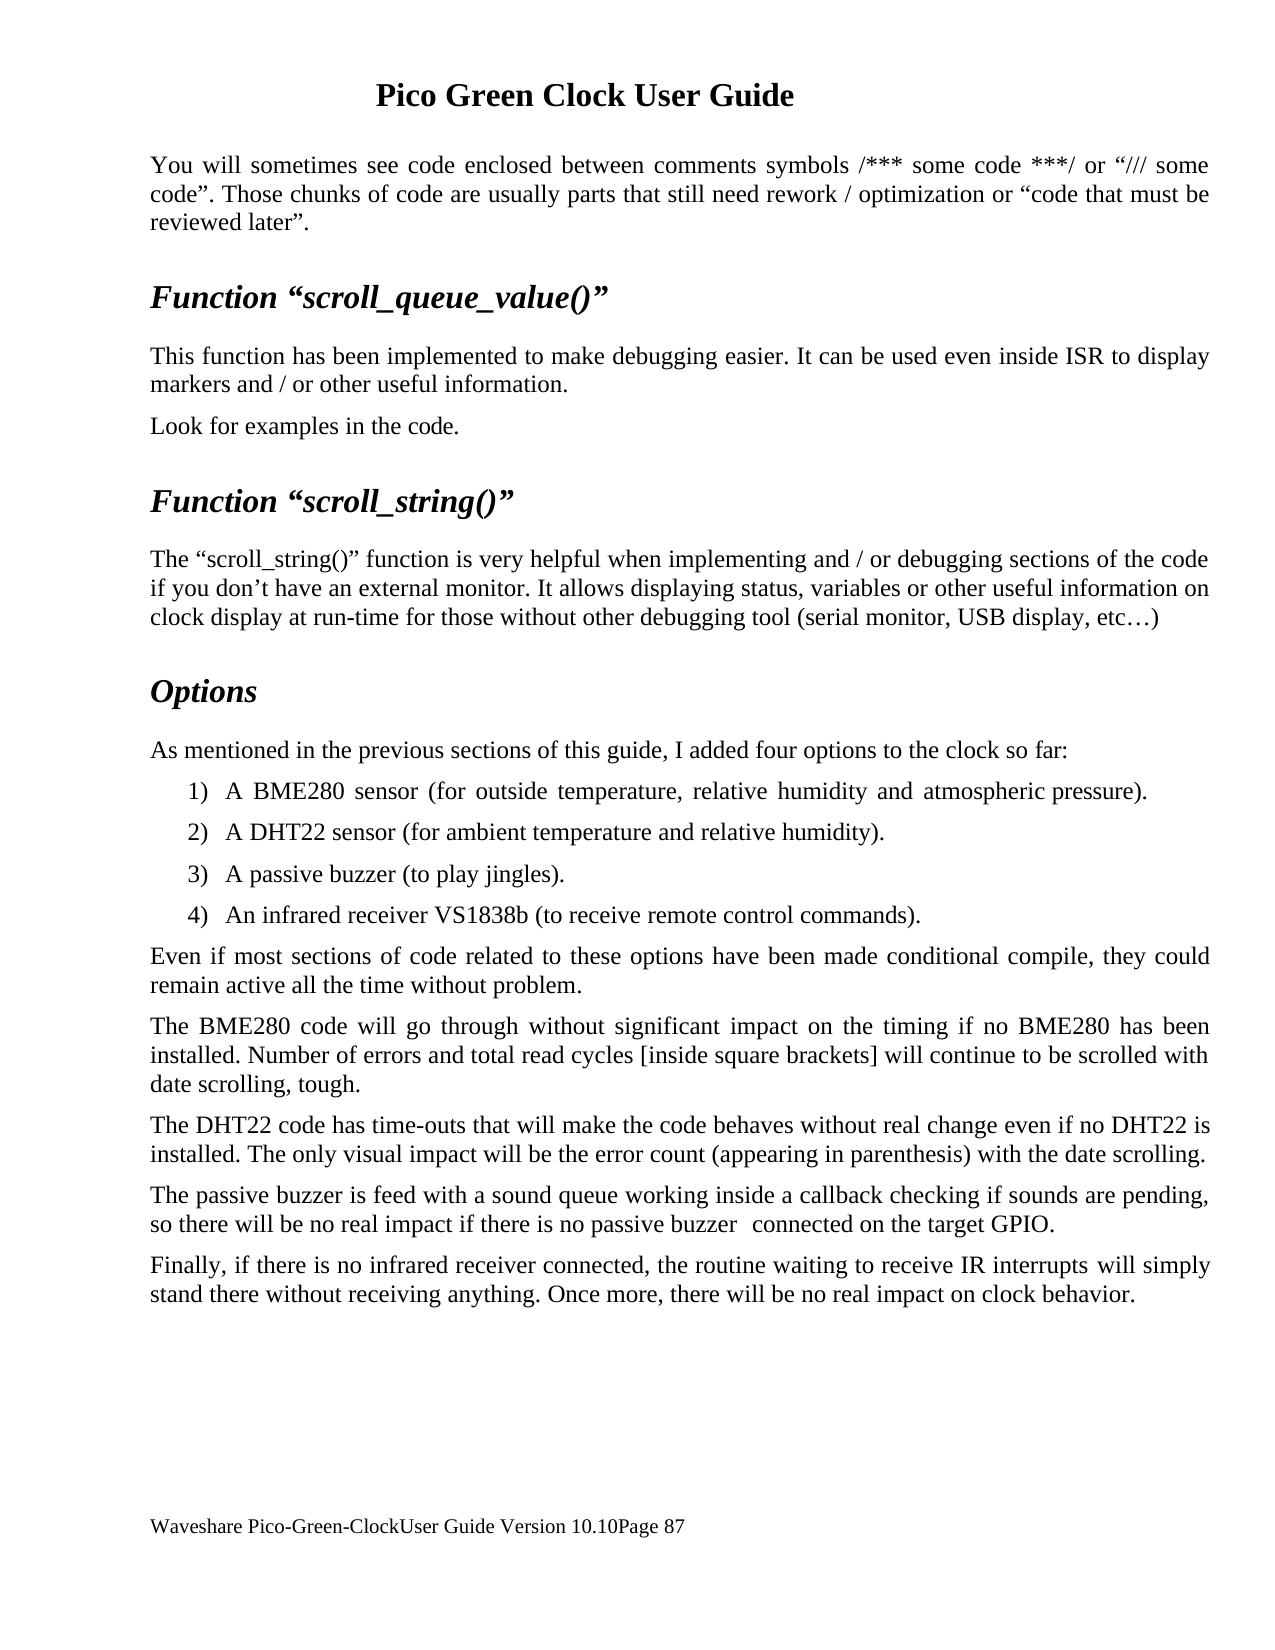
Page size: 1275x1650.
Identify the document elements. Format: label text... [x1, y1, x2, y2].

subtitle Function “scroll_string()” [150, 481, 1211, 519]
text The DHT22 code has time-outs that will make the code behaves without real change even if no DHT22 is installed. The only visual impact will be the error count (appearing in parenthesis) with the date scrolling. [150, 1110, 1211, 1167]
text As mentioned in the previous sections of this guide, I added four options to the clock so far: [150, 735, 1211, 764]
text Even if most sections of code related to these options have been made conditional compile, they could remain active all the time without problem. [150, 941, 1211, 999]
text You will sometimes see code enclosed between comments symbols /*** some code ***/ or “/// some code”. Those chunks of code are usually parts that still need rework / optimization or “code that must be reviewed later”. [150, 150, 1211, 236]
subtitle Options [150, 672, 1211, 710]
list An infrared receiver VS1838b (to receive remote control commands). [187, 900, 1211, 929]
subtitle Function “scroll_queue_value()” [150, 277, 1211, 316]
text The “scroll_string()” function is very helpful when implementing and / or debugging sections of the code if you don’t have an external monitor. It allows displaying status, variables or other useful information on clock display at run-time for those without other debugging tool (serial monitor, USB display, etc…) [150, 544, 1211, 630]
text This function has been implemented to make debugging easier. It can be used even inside ISR to display markers and / or other useful information. [150, 341, 1211, 398]
list A passive buzzer (to play jingles). [187, 859, 1211, 887]
text The BME280 code will go through without significant impact on the timing if no BME280 has been installed. Number of errors and total read cycles [inside square brackets] will continue to be scrolled with date scrolling, tough. [150, 1011, 1211, 1097]
list A BME280 sensor (for outside temperature, relative humidity and atmospheric pressure). [187, 776, 1211, 805]
text Finally, if there is no infrared receiver connected, the routine waiting to receive IR interrupts will simply stand there without receiving anything. Once more, there will be no real impact on clock behavior. [150, 1250, 1211, 1307]
list A DHT22 sensor (for ambient temperature and relative humidity). [187, 817, 1211, 846]
text The passive buzzer is feed with a sound queue working inside a callback checking if sounds are pending, so there will be no real impact if there is no passive buzzer connected on the target GPIO. [150, 1180, 1211, 1237]
text Look for examples in the code. [150, 411, 1211, 439]
